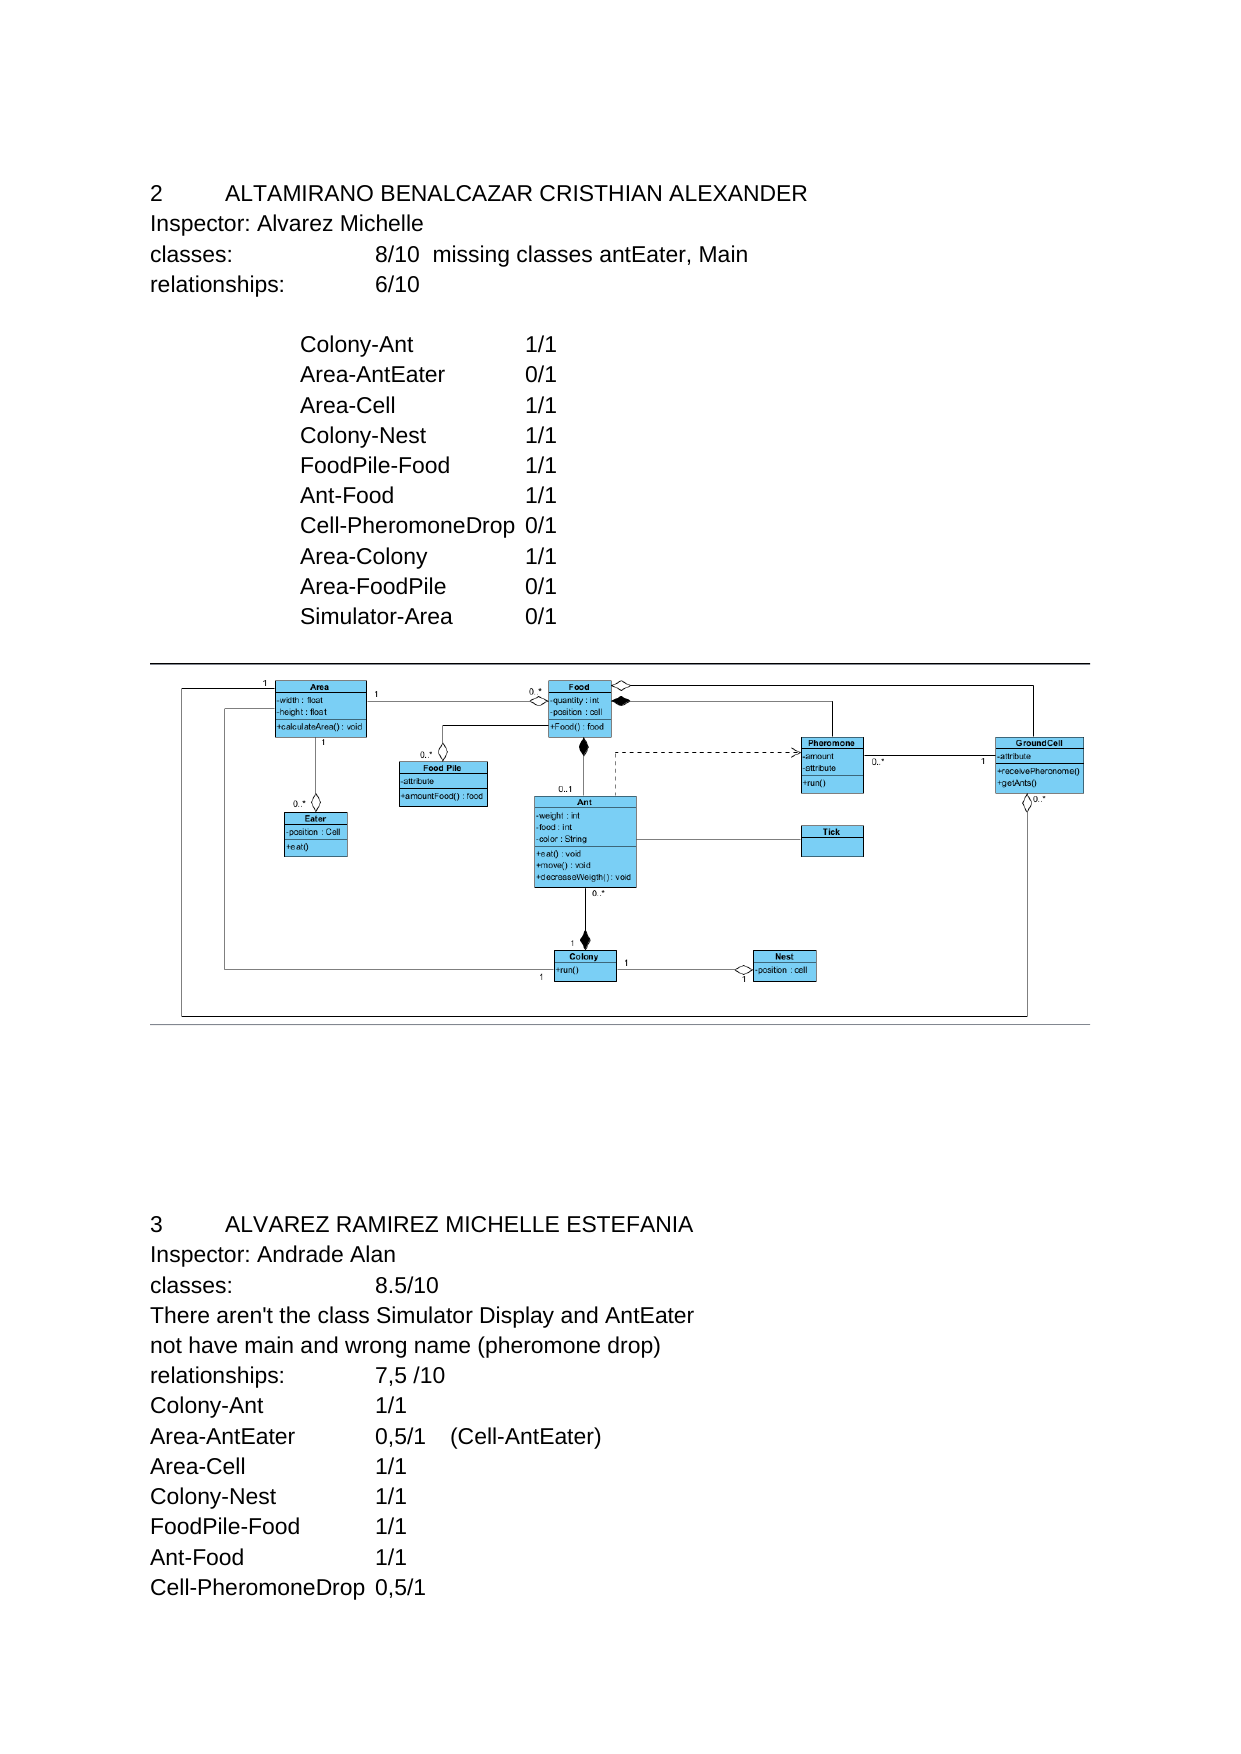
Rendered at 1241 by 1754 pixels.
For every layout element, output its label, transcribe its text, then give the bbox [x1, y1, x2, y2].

text Colony-Ant 1/1 [300, 331, 1090, 358]
text not have main and wrong name (pheromone drop) [150, 1332, 1090, 1358]
text Cell-PheromoneDrop 0/1 [300, 512, 1090, 539]
text 2 ALTAMIRANO BENALCAZAR CRISTHIAN ALEXANDER [150, 180, 1090, 207]
text Area-Colony 1/1 [300, 543, 1090, 569]
text Colony-Ant 1/1 [150, 1392, 1090, 1419]
text relationships: 6/10 [150, 271, 1090, 297]
text Inspector: Alvarez Michelle [150, 210, 1090, 237]
text 3 ALVAREZ RAMIREZ MICHELLE ESTEFANIA [150, 1211, 1090, 1237]
text relationships: 7,5 /10 [150, 1362, 1090, 1388]
text Simulator-Area 0/1 [300, 603, 1090, 629]
text Area-FoodPile 0/1 [300, 573, 1090, 599]
text Colony-Nest 1/1 [300, 422, 1090, 448]
text FoodPile-Food 1/1 [150, 1513, 1090, 1539]
text Area-AntEater 0/1 [300, 361, 1090, 388]
text Ant-Food 1/1 [150, 1543, 1090, 1570]
picture [150, 663, 1091, 1026]
text Cell-PheromoneDrop 0,5/1 [150, 1574, 1090, 1600]
text Area-Cell 1/1 [150, 1453, 1090, 1479]
text There aren't the class Simulator Display and AntEater [150, 1302, 1090, 1328]
text FoodPile-Food 1/1 [300, 452, 1090, 478]
text Colony-Nest 1/1 [150, 1483, 1090, 1509]
text Ant-Food 1/1 [300, 482, 1090, 509]
text classes: 8.5/10 [150, 1272, 1090, 1298]
text Area-Cell 1/1 [300, 392, 1090, 418]
text Inspector: Andrade Alan [150, 1241, 1090, 1268]
text Area-AntEater 0,5/1 (Cell-AntEater) [150, 1423, 1090, 1449]
text classes: 8/10 missing classes antEater, Main [150, 241, 1090, 267]
